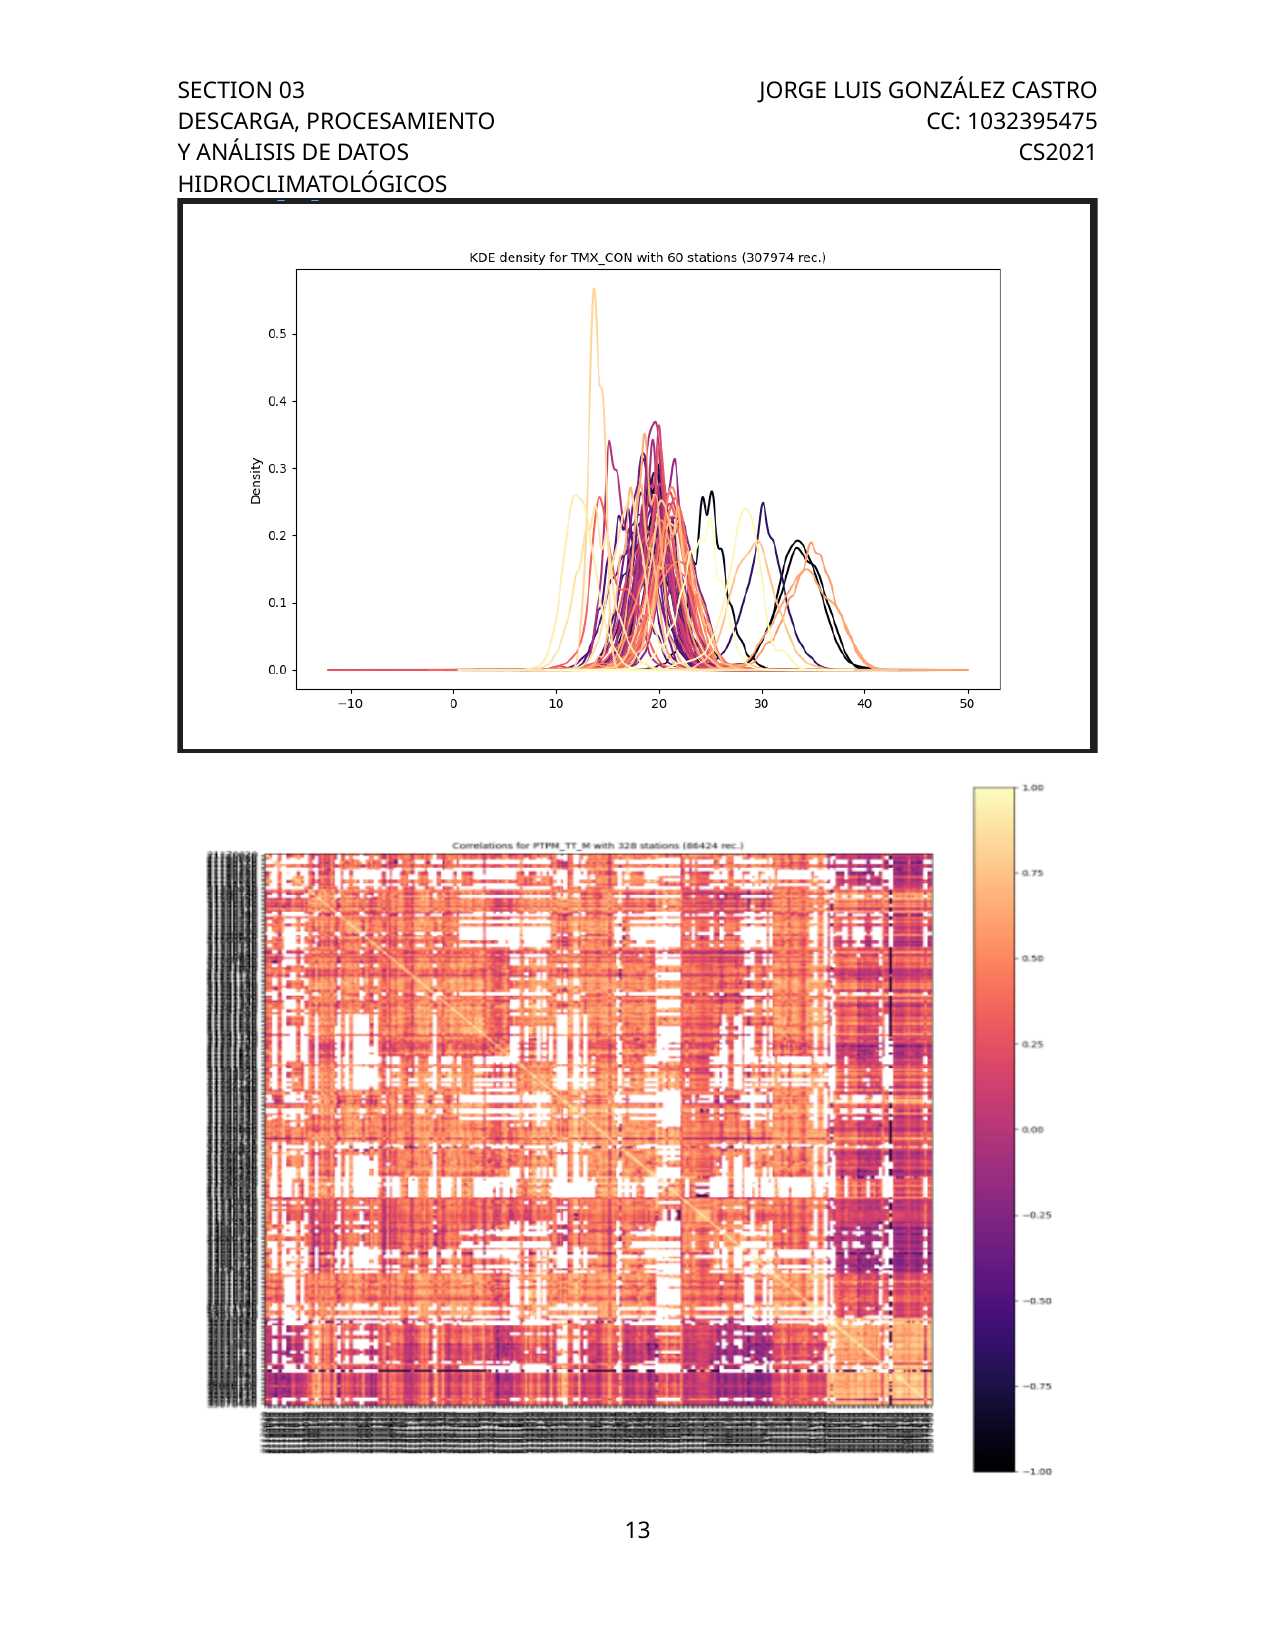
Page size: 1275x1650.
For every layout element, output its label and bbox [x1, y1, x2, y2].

picture [177, 198, 1098, 753]
picture [177, 762, 1092, 1483]
